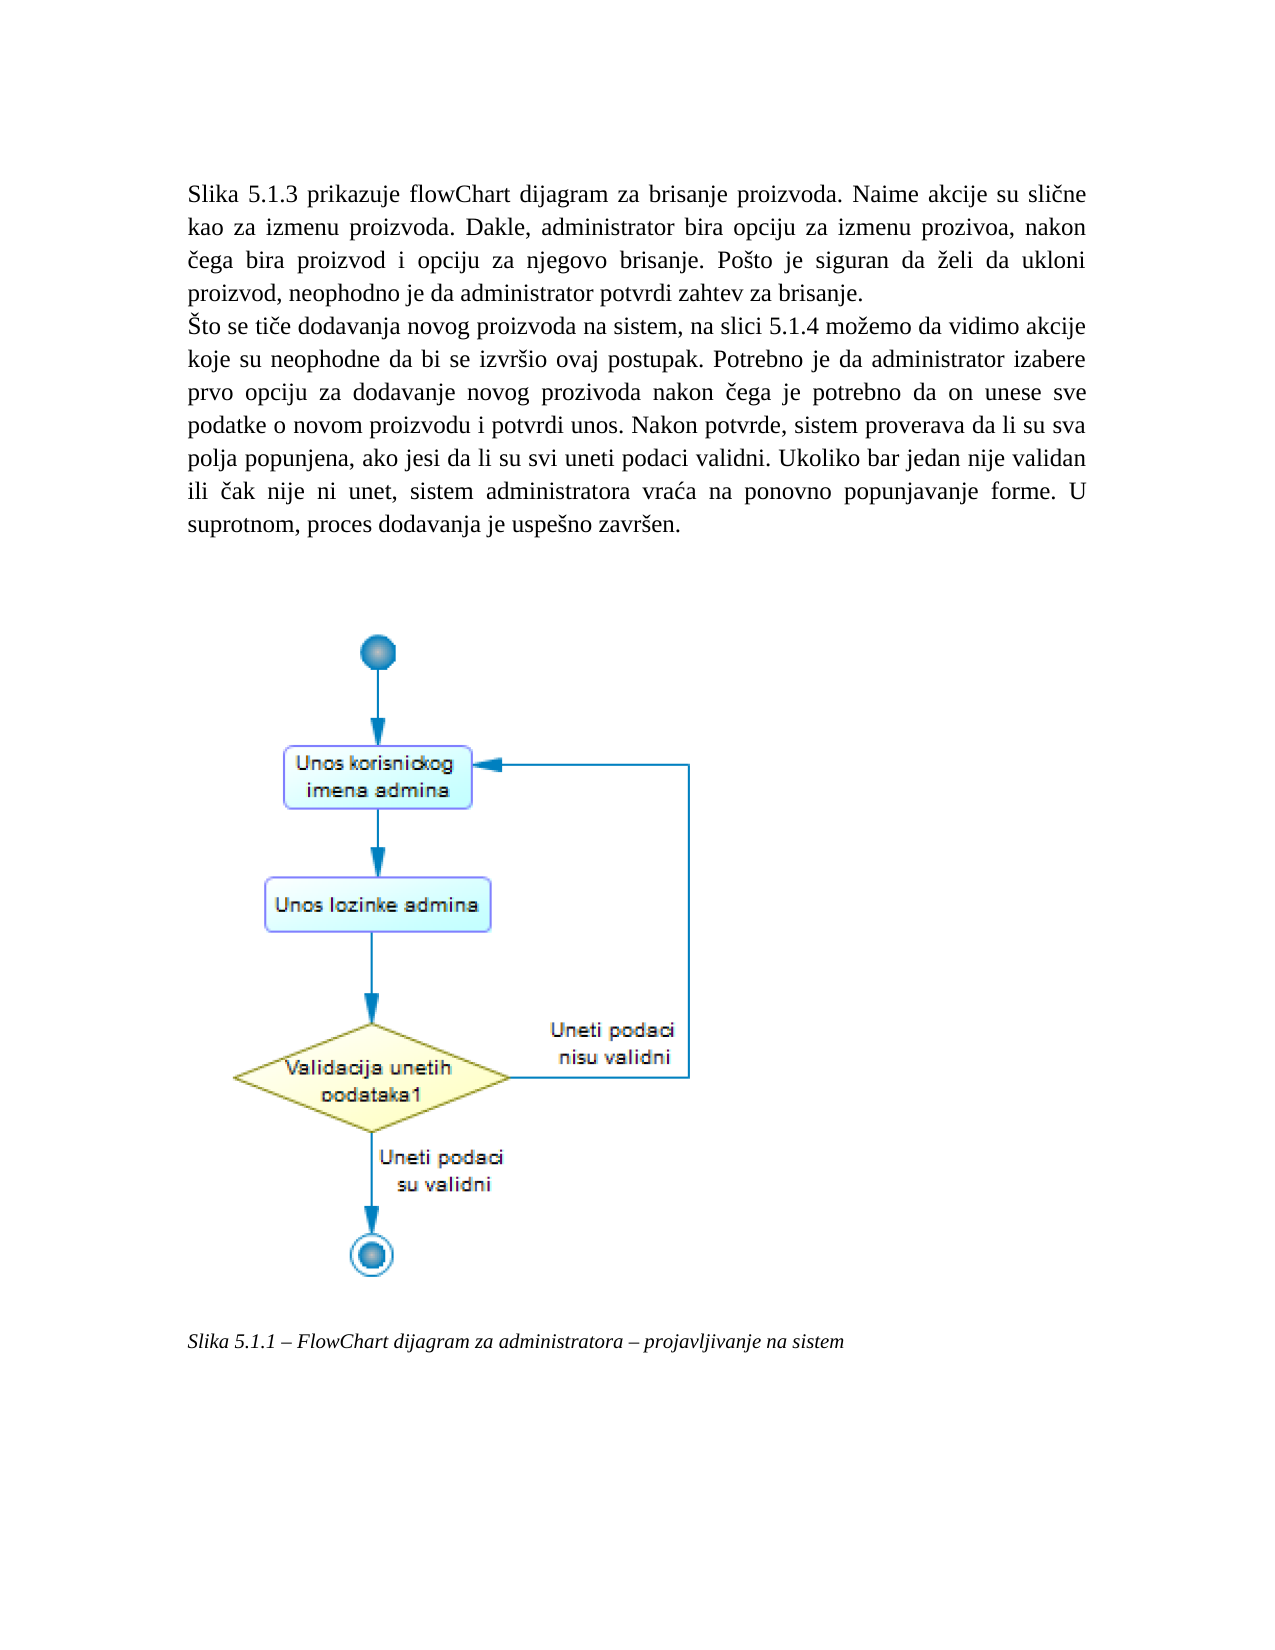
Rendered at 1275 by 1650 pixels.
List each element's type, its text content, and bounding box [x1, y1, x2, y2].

picture [187, 599, 763, 1329]
text Slika 5.1.1 – FlowChart dijagram za administratora – projavljivanje na sistem [187, 1329, 1087, 1353]
text Što se tiče dodavanja novog proizvoda na sistem, na slici 5.1.4 možemo da vidimo akcije koje su neophodne da bi se izvršio ovaj postupak. Potrebno je da administrator izabere prvo opciju za dodavanje novog prozivoda nakon čega je potrebno da on unese sve podatke o novom proizvodu i potvrdi unos. Nakon potvrde, sistem proverava da li su sva polja popunjena, ako jesi da li su svi uneti podaci validni. Ukoliko bar jedan nije validan ili čak nije ni unet, sistem administratora vraća na ponovno popunjavanje forme. U suprotnom, proces dodavanja je uspešno završen. [187, 311, 1087, 538]
text Slika 5.1.3 prikazuje flowChart dijagram za brisanje proizvoda. Naime akcije su slične kao za izmenu proizvoda. Dakle, administrator bira opciju za izmenu prozivoa, nakon čega bira proizvod i opciju za njegovo brisanje. Pošto je siguran da želi da ukloni proizvod, neophodno je da administrator potvrdi zahtev za brisanje. [187, 179, 1087, 307]
